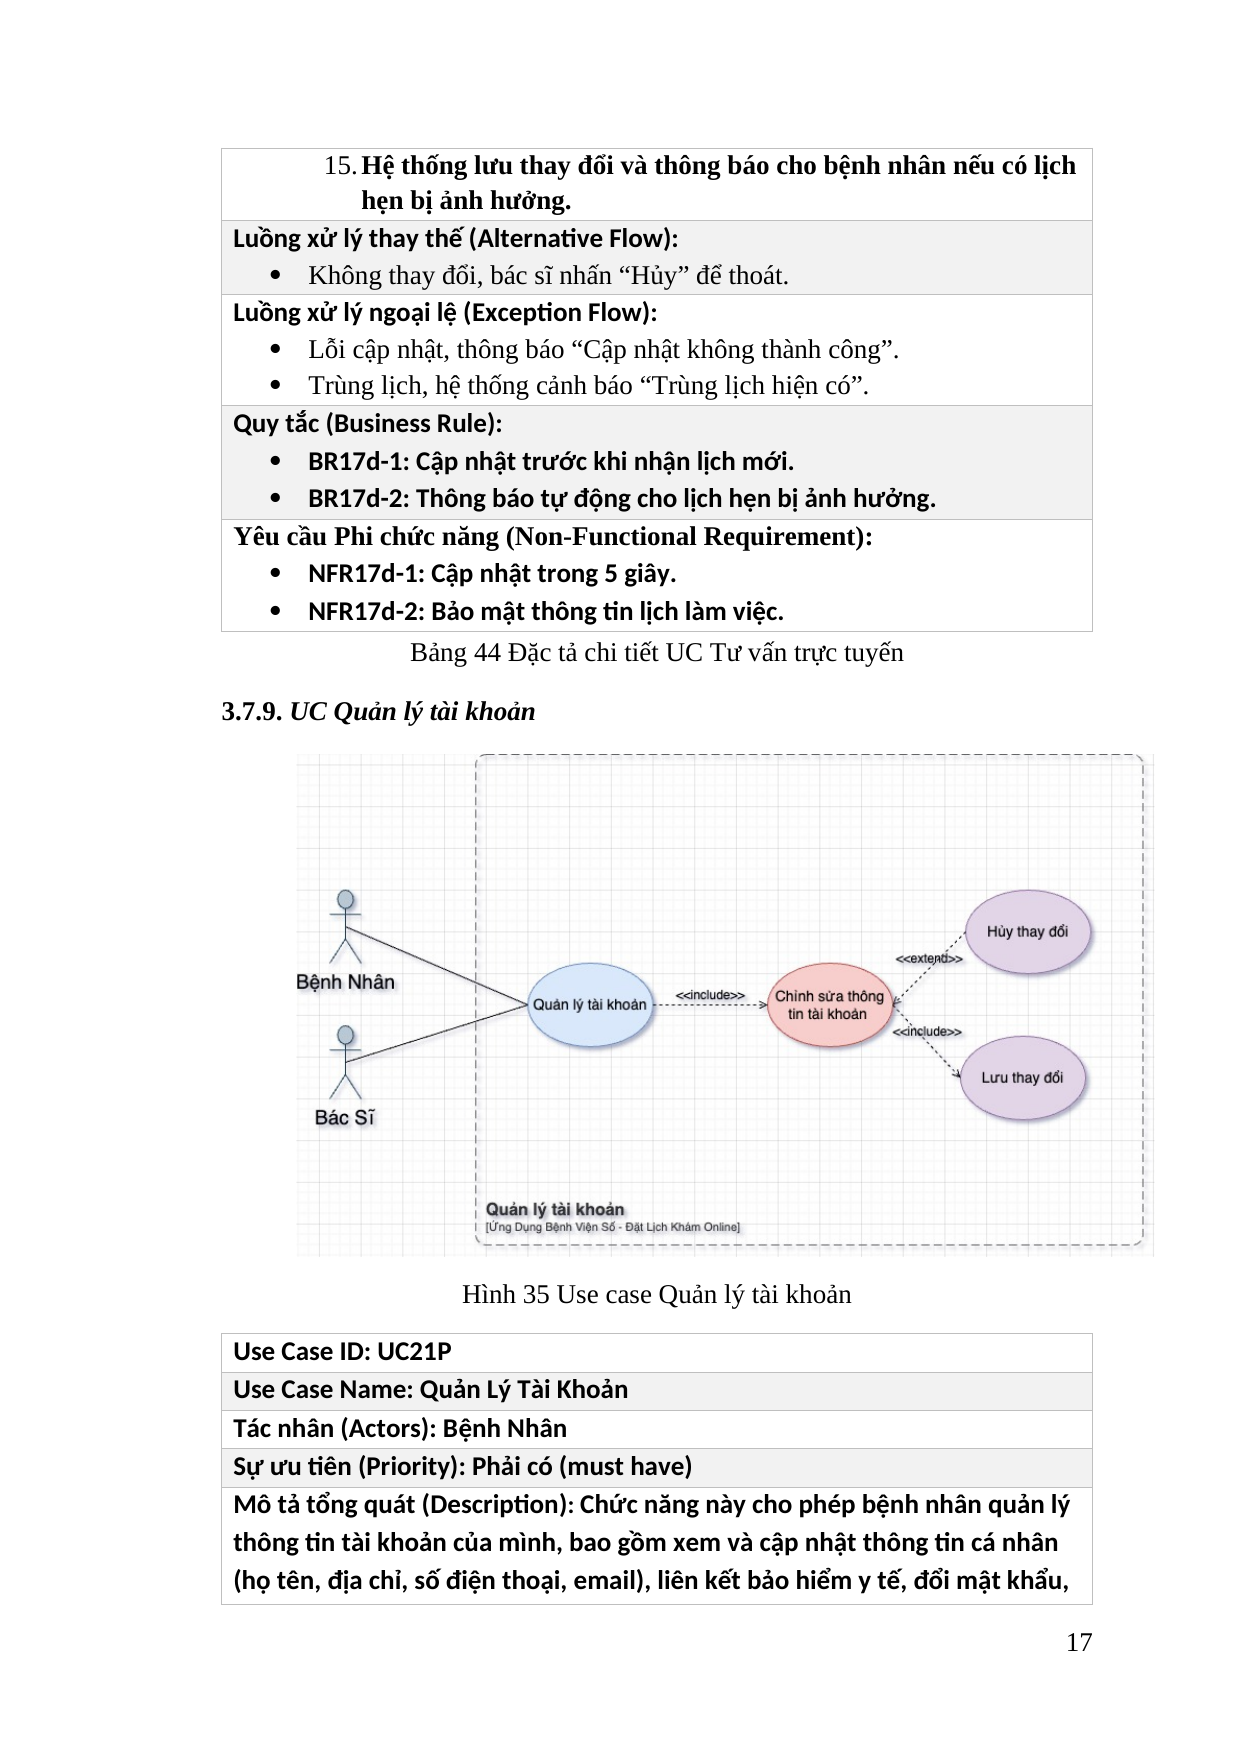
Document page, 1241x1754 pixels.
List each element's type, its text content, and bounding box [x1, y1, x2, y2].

picture [296, 754, 1155, 1257]
table_cell Sự ưu tiên (Priority): Phải có (must have) [222, 1449, 1092, 1487]
table_cell Tác nhân (Actors): Bệnh Nhân [222, 1411, 1092, 1448]
table_header Use Case ID: UC21P [222, 1334, 1092, 1372]
table_cell Quy tắc (Business Rule): BR17d-1: Cập nhật trước khi nhận lịch mới. BR17d-2: Thông báo tự động cho lịch hẹn bị ảnh hưởng. [222, 406, 1092, 519]
table_cell Yêu cầu Phi chức năng (Non-Functional Requirement): NFR17d-1: Cập nhật trong 5 giây. NFR17d-2: Bảo mật thông tin lịch làm việc. [222, 520, 1092, 631]
table_cell Luồng xử lý thay thế (Alternative Flow): Không thay đổi, bác sĩ nhấn “Hủy” để thoát. [222, 221, 1092, 294]
table_cell Use Case Name: Quản Lý Tài Khoản [222, 1373, 1092, 1410]
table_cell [222, 149, 1092, 220]
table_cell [222, 1488, 1092, 1603]
table_cell Luồng xử lý ngoại lệ (Exception Flow): Lỗi cập nhật, thông báo “Cập nhật không thành công”. Trùng lịch, hệ thống cảnh báo “Trùng lịch hiện có”. [222, 295, 1092, 405]
subtitle UC Quản lý tài khoản [221, 695, 1092, 726]
